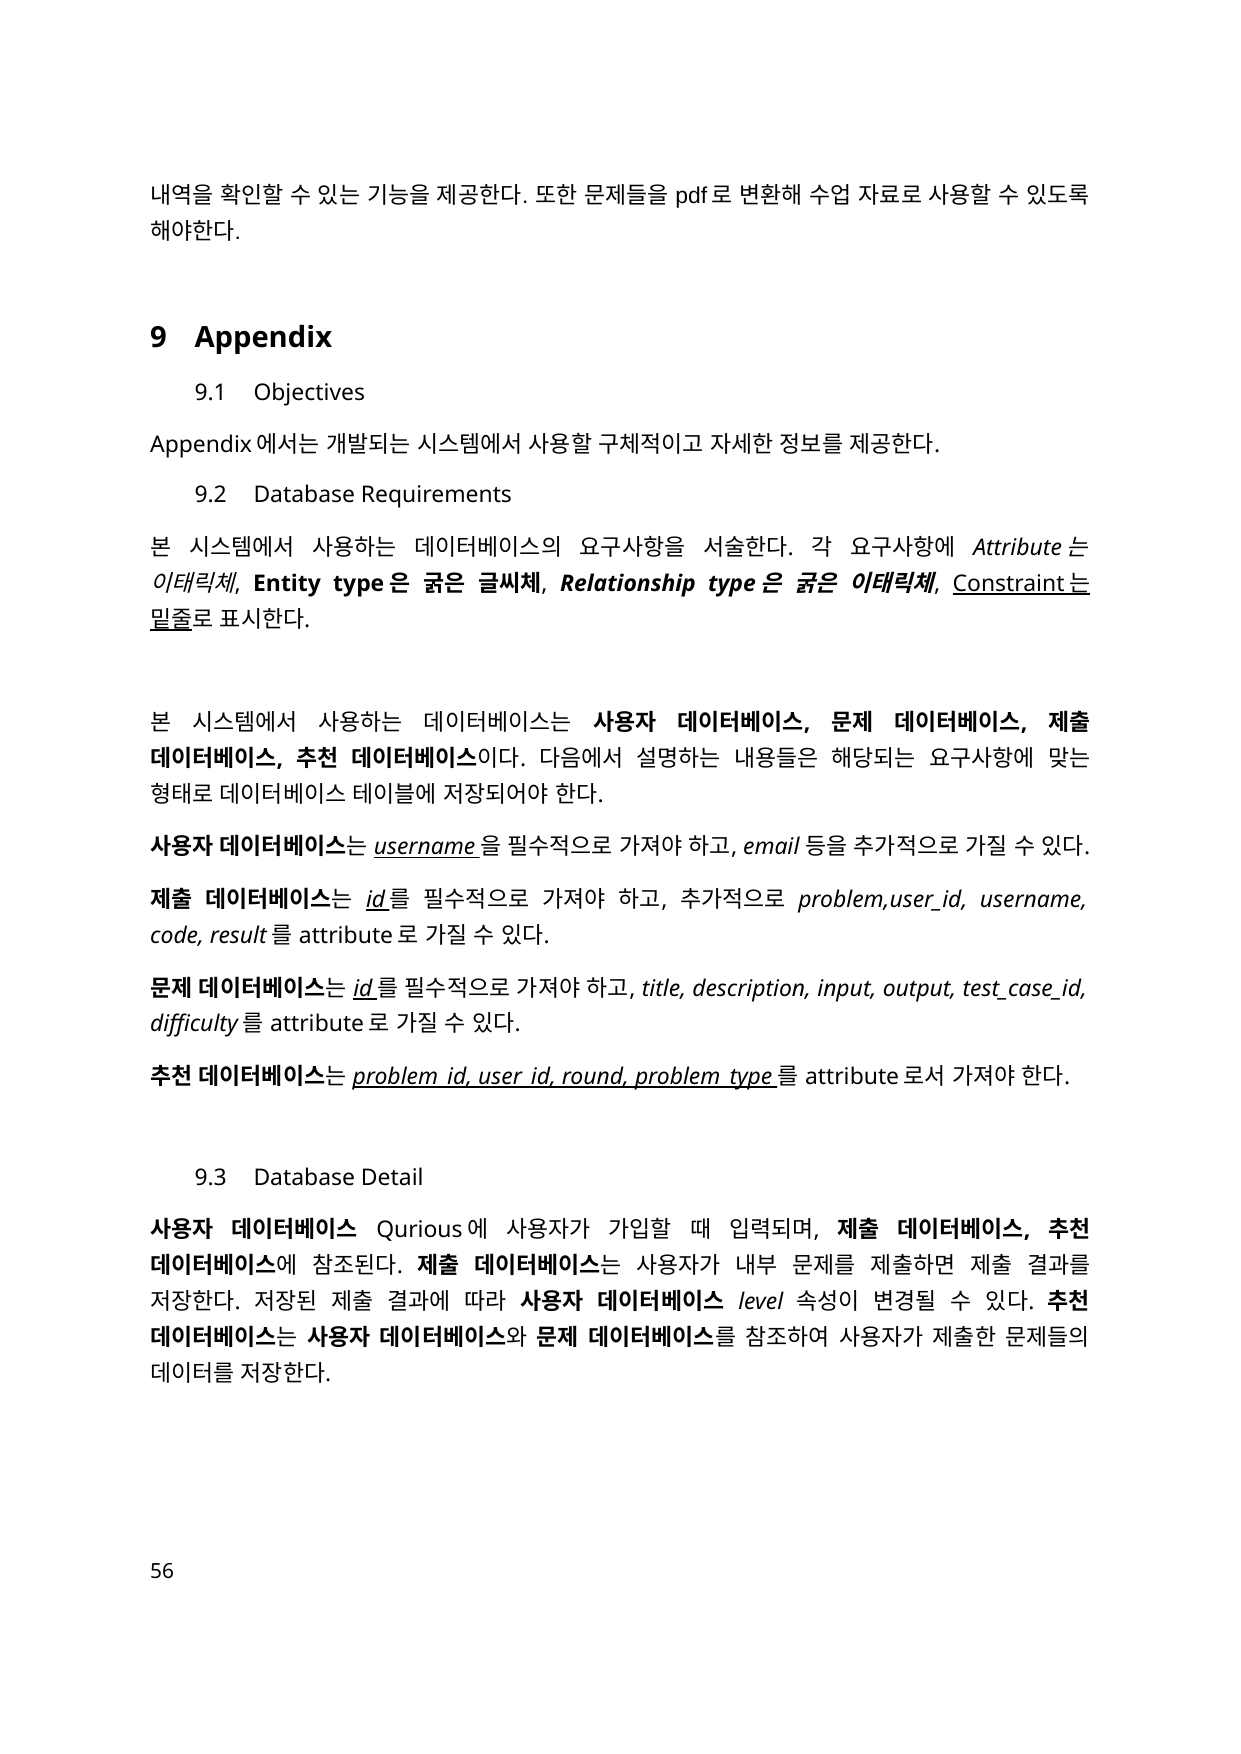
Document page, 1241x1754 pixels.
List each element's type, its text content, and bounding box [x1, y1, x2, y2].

text 제출 데이터베이스는 id를 필수적으로 가져야 하고, 추가적으로 problem,user_id, username, code, result를 attribute로 가질 수 있다. [150, 881, 1090, 950]
subtitle Appendix [150, 316, 1090, 356]
text 추천 데이터베이스는 problem_id, user_id, round, problem_type를 attribute로서 가져야 한다. [150, 1058, 1090, 1091]
text 본 시스템에서 사용하는 데이터베이스의 요구사항을 서술한다. 각 요구사항에 Attribute는 이태릭체, Entity type은 굵은 글씨체, Relationship type은 굵은 이태릭체, Constraint는 밑줄로 표시한다. [150, 529, 1090, 634]
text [150, 177, 1090, 246]
text 사용자 데이터베이스 Qurious에 사용자가 가입할 때 입력되며, 제출 데이터베이스, 추천 데이터베이스에 참조된다. 제출 데이터베이스는 사용자가 내부 문제를 제출하면 제출 결과를 저장한다. 저장된 제출 결과에 따라 사용자 데이터베이스 level 속성이 변경될 수 있다. 추천 데이터베이스는 사용자 데이터베이스와 문제 데이터베이스를 참조하여 사용자가 제출한 문제들의 데이터를 저장한다. [150, 1211, 1090, 1388]
subtitle Database Detail [194, 1161, 1090, 1192]
subtitle Objectives [194, 375, 1090, 407]
subtitle Database Requirements [194, 478, 1090, 510]
text 문제 데이터베이스는 id를 필수적으로 가져야 하고, title, description, input, output, test_case_id, difficulty를 attribute로 가질 수 있다. [150, 969, 1090, 1039]
text Appendix에서는 개발되는 시스템에서 사용할 구체적이고 자세한 정보를 제공한다. [150, 426, 1090, 459]
text 본 시스템에서 사용하는 데이터베이스는 사용자 데이터베이스, 문제 데이터베이스, 제출 데이터베이스, 추천 데이터베이스이다. 다음에서 설명하는 내용들은 해당되는 요구사항에 맞는 형태로 데이터베이스 테이블에 저장되어야 한다. [150, 704, 1090, 809]
text 사용자 데이터베이스는 username을 필수적으로 가져야 하고, email 등을 추가적으로 가질 수 있다. [150, 828, 1090, 862]
